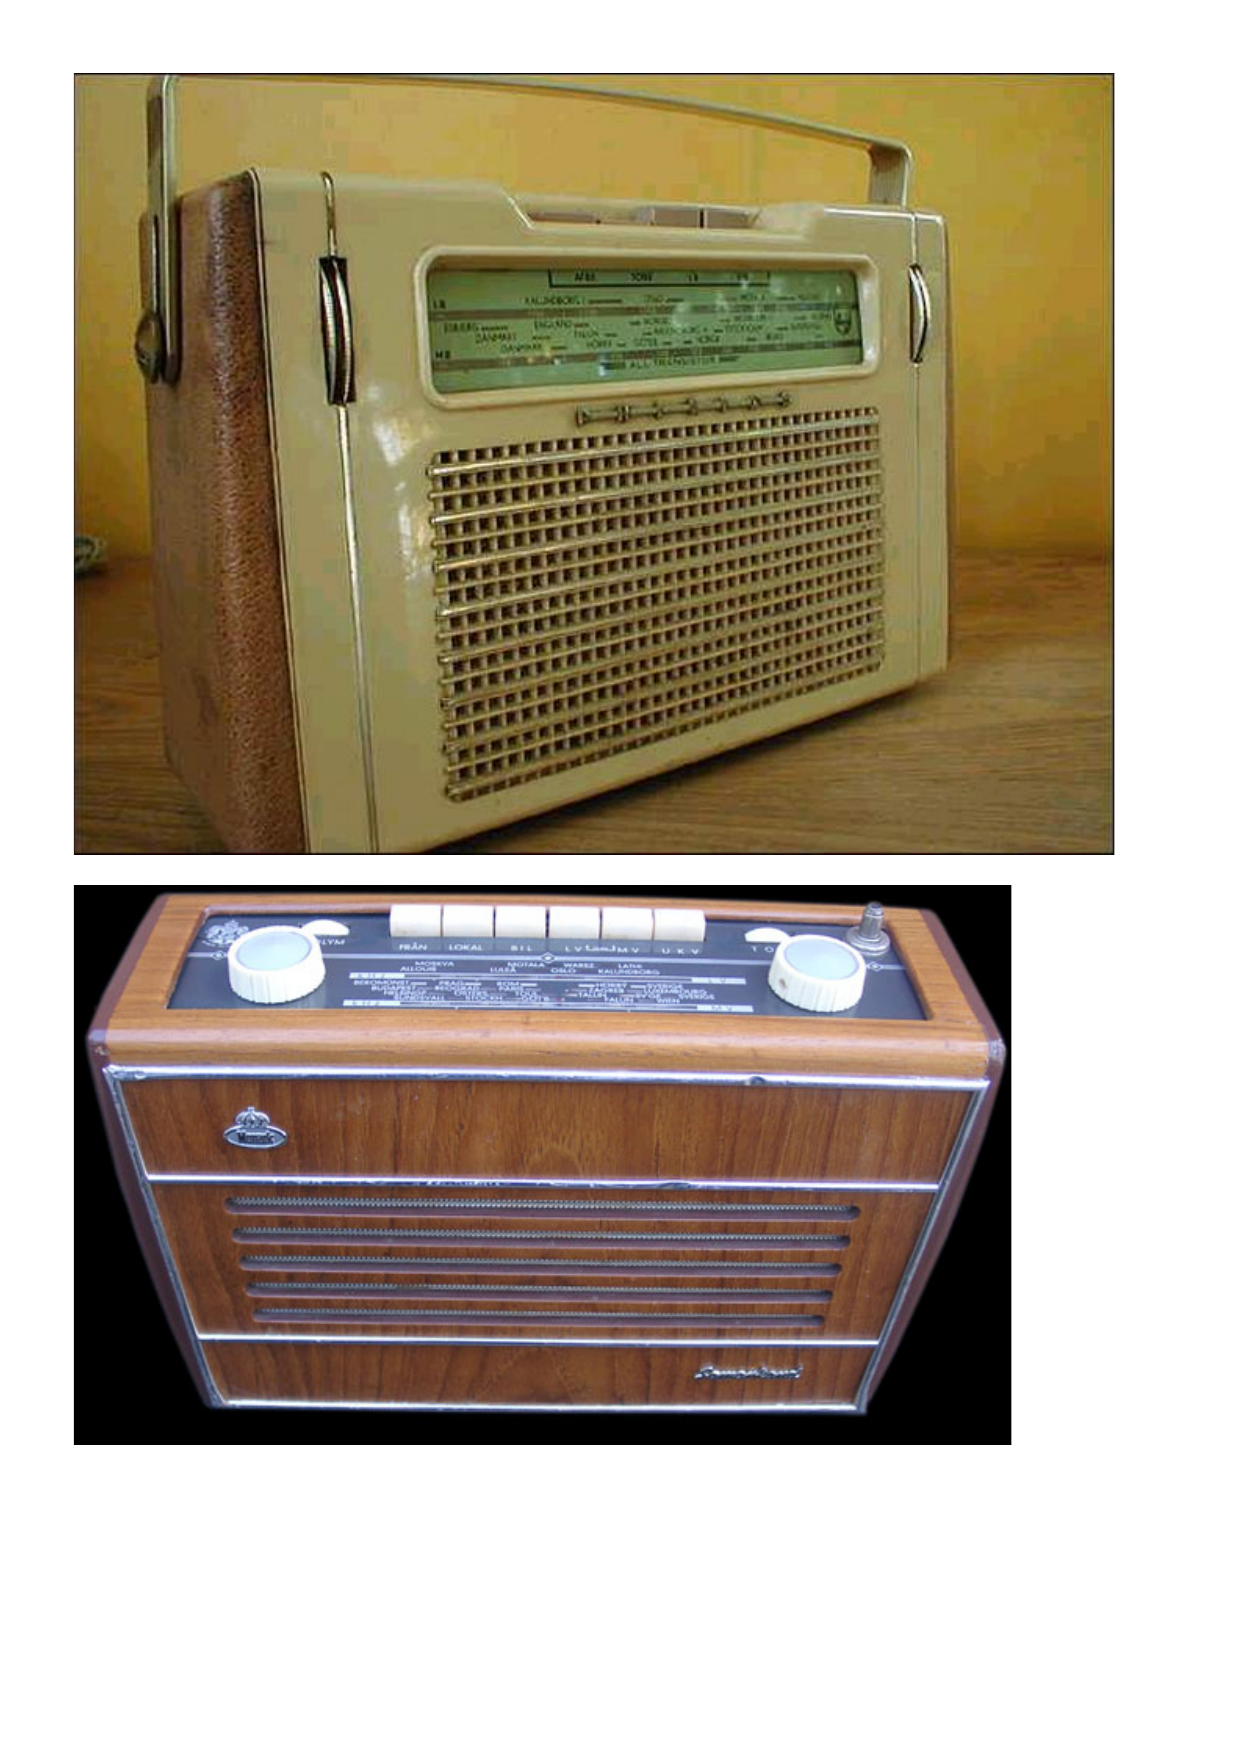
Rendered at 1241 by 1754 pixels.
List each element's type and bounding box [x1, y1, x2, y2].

text [74, 73, 1181, 1471]
picture [73, 885, 1012, 1445]
picture [73, 73, 1115, 855]
